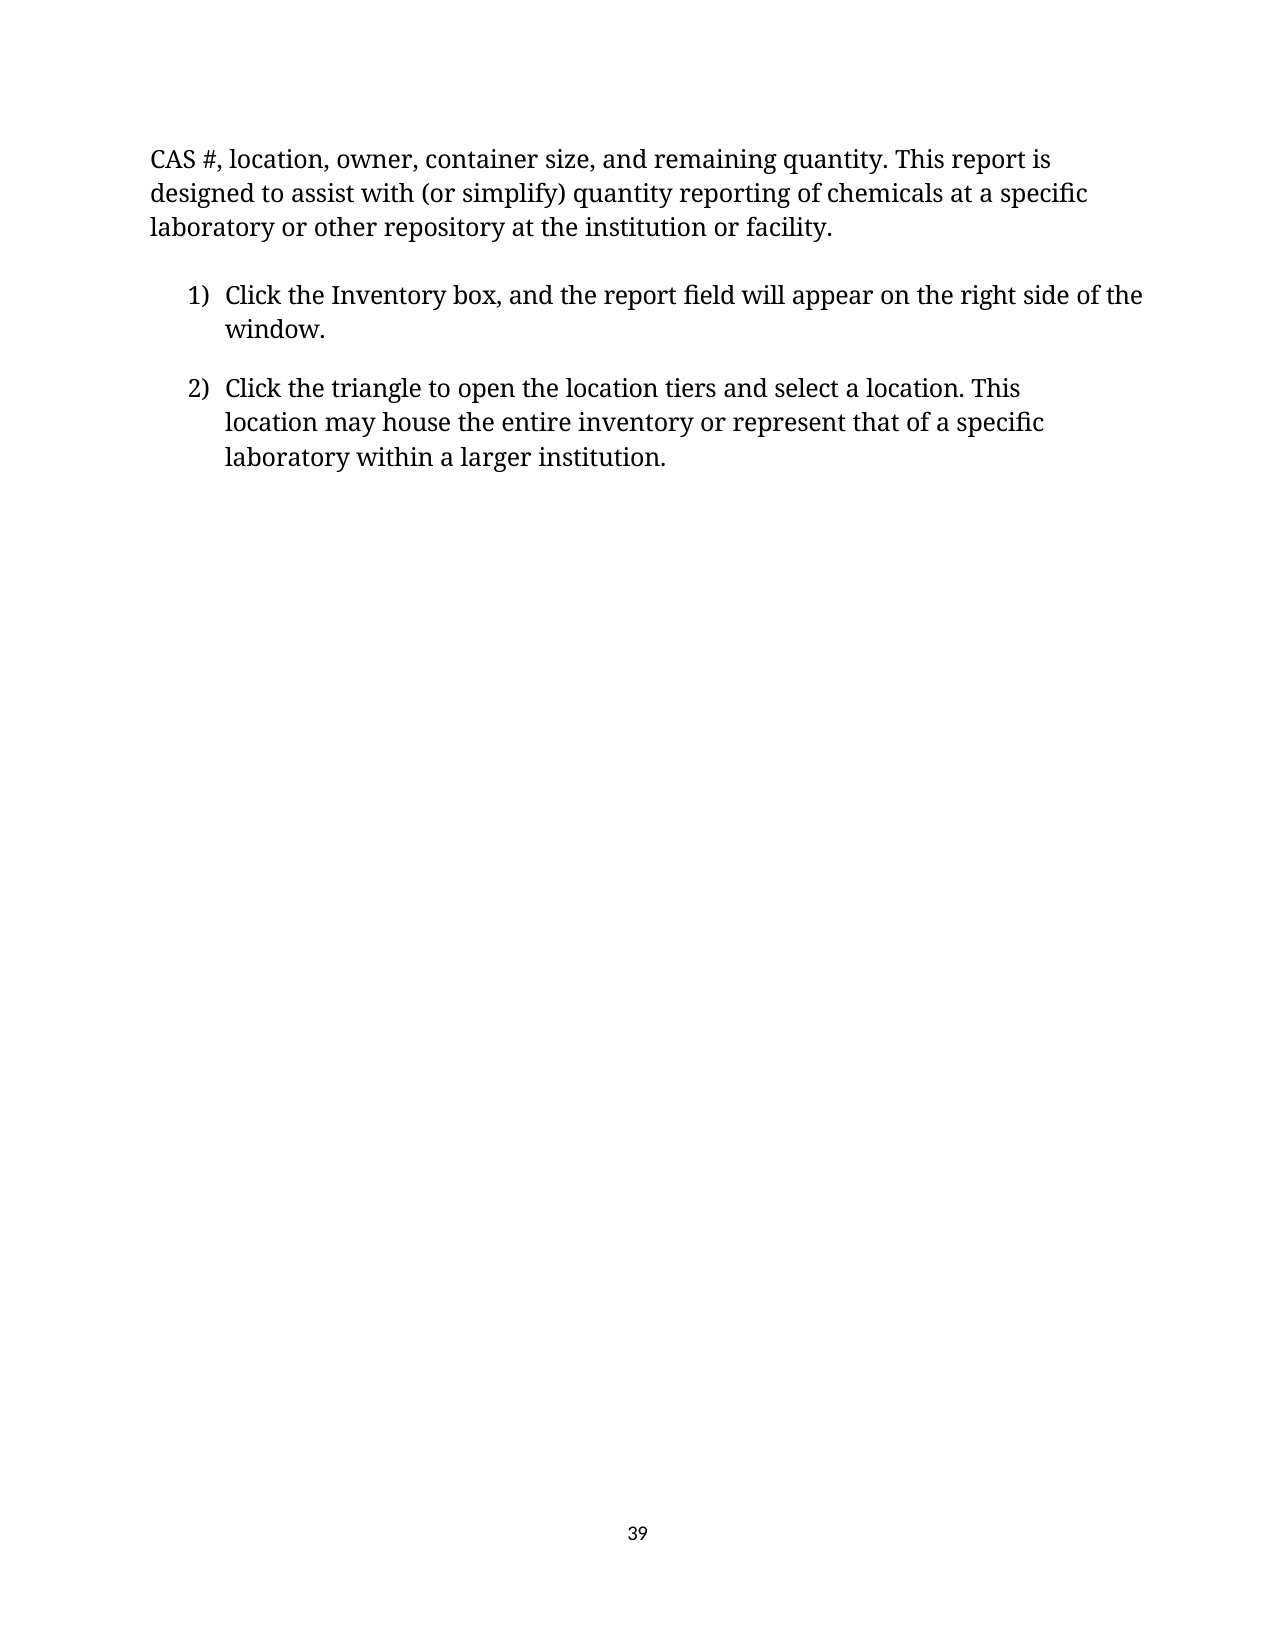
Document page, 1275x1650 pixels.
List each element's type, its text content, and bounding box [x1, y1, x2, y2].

list Click the Inventory box, and the report field will appear on the right side of the window. [187, 278, 1210, 346]
list Click the triangle to open the location tiers and select a location. This location may house the entire inventory or represent that of a specific laboratory within a larger institution. [187, 371, 1075, 473]
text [150, 142, 1122, 244]
